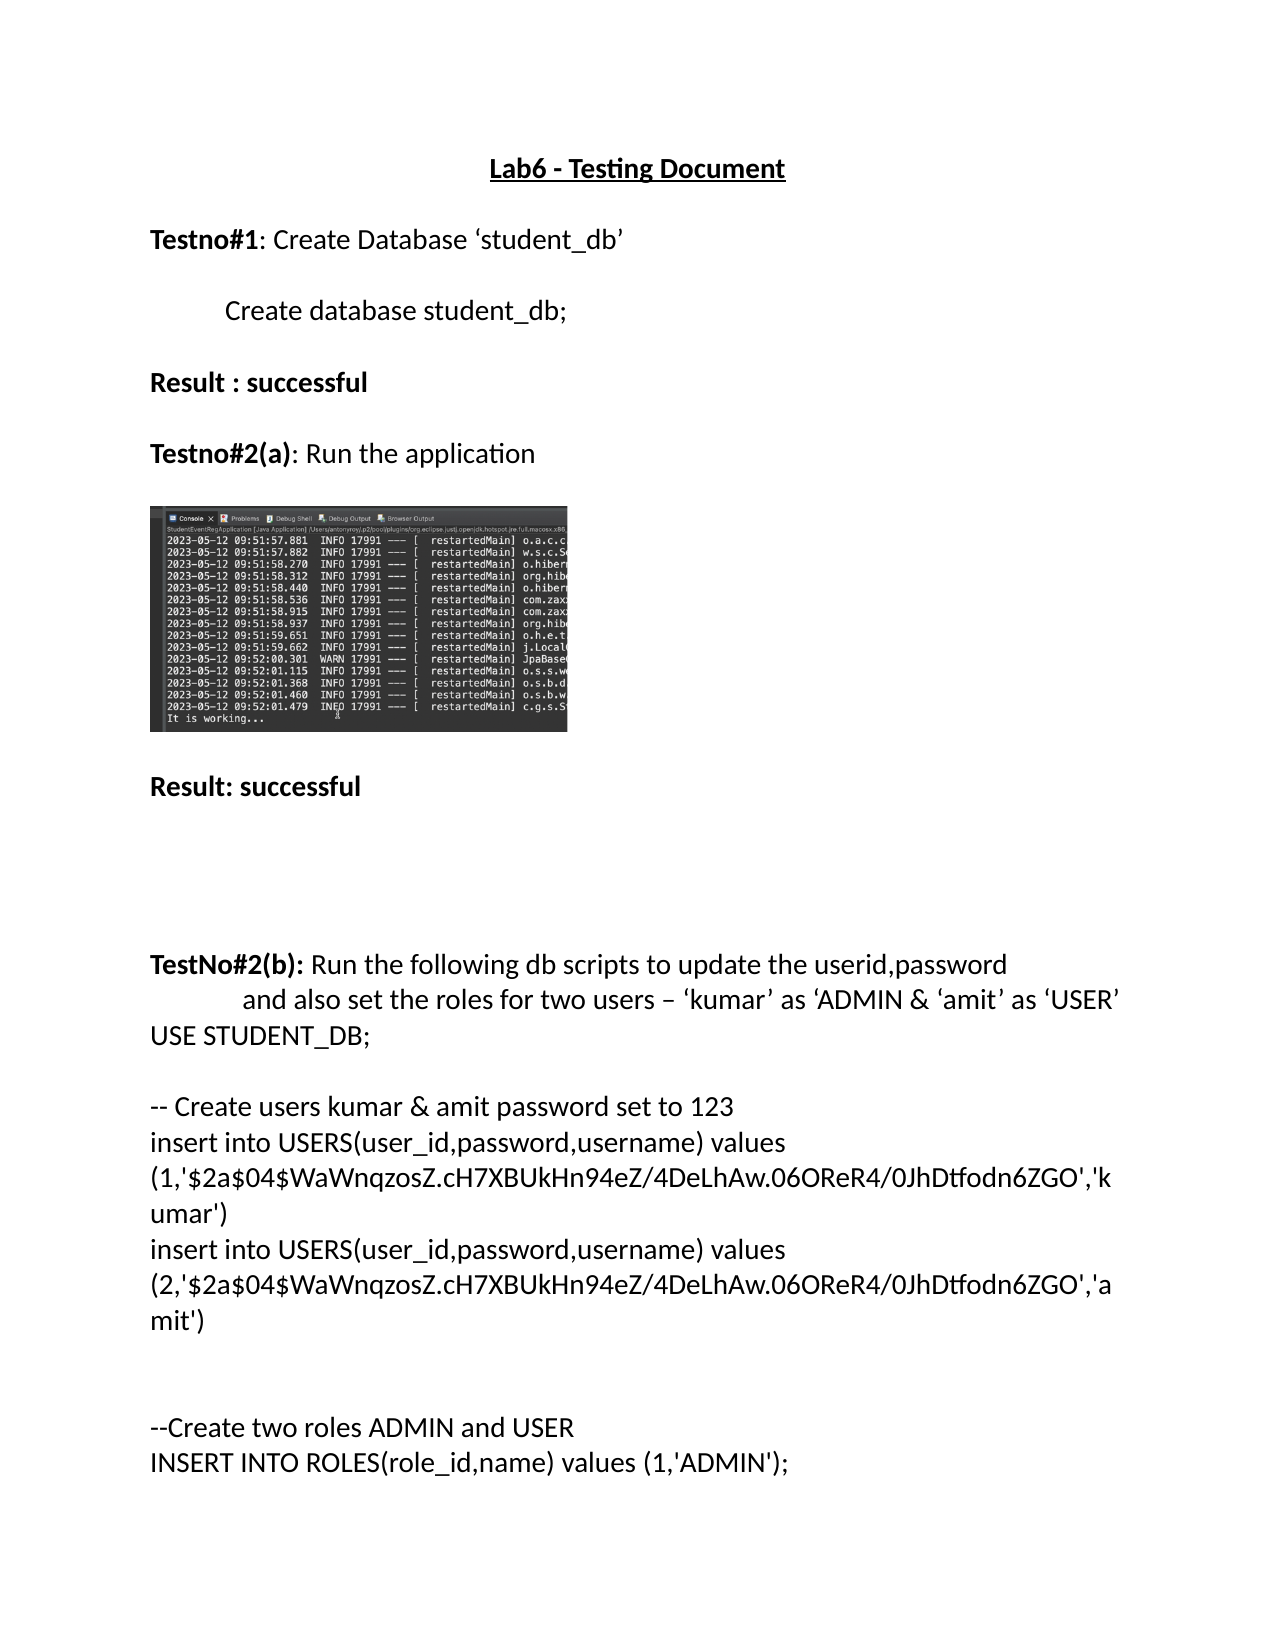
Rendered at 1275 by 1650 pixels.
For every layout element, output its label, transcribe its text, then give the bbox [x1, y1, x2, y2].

text and also set the roles for two users – ‘kumar’ as ‘ADMIN & ‘amit’ as ‘USER’ [150, 981, 1125, 1017]
text Lab6 - Testing Document [150, 150, 1125, 186]
text Result : successful [150, 364, 1125, 399]
text insert into USERS(user_id,password,username) values (1,'$2a$04$WaWnqzosZ.cH7XBUkHn94eZ/4DeLhAw.06OReR4/0JhDtfodn6ZGO','kumar') [150, 1124, 1125, 1231]
picture [150, 506, 568, 732]
text Create database student_db; [150, 292, 1125, 328]
text USE STUDENT_DB; [150, 1017, 1125, 1053]
text TestNo#2(b): Run the following db scripts to update the userid,password [150, 946, 1125, 981]
text -- Create users kumar & amit password set to 123 [150, 1088, 1125, 1124]
text insert into USERS(user_id,password,username) values (2,'$2a$04$WaWnqzosZ.cH7XBUkHn94eZ/4DeLhAw.06OReR4/0JhDtfodn6ZGO','amit') [150, 1231, 1125, 1338]
text --Create two roles ADMIN and USER [150, 1409, 1125, 1444]
text Result: successful [150, 768, 1125, 803]
text INSERT INTO ROLES(role_id,name) values (1,'ADMIN'); [150, 1444, 1125, 1480]
text Testno#2(a): Run the application [150, 435, 1125, 471]
text Testno#1: Create Database ‘student_db’ [150, 221, 1125, 257]
